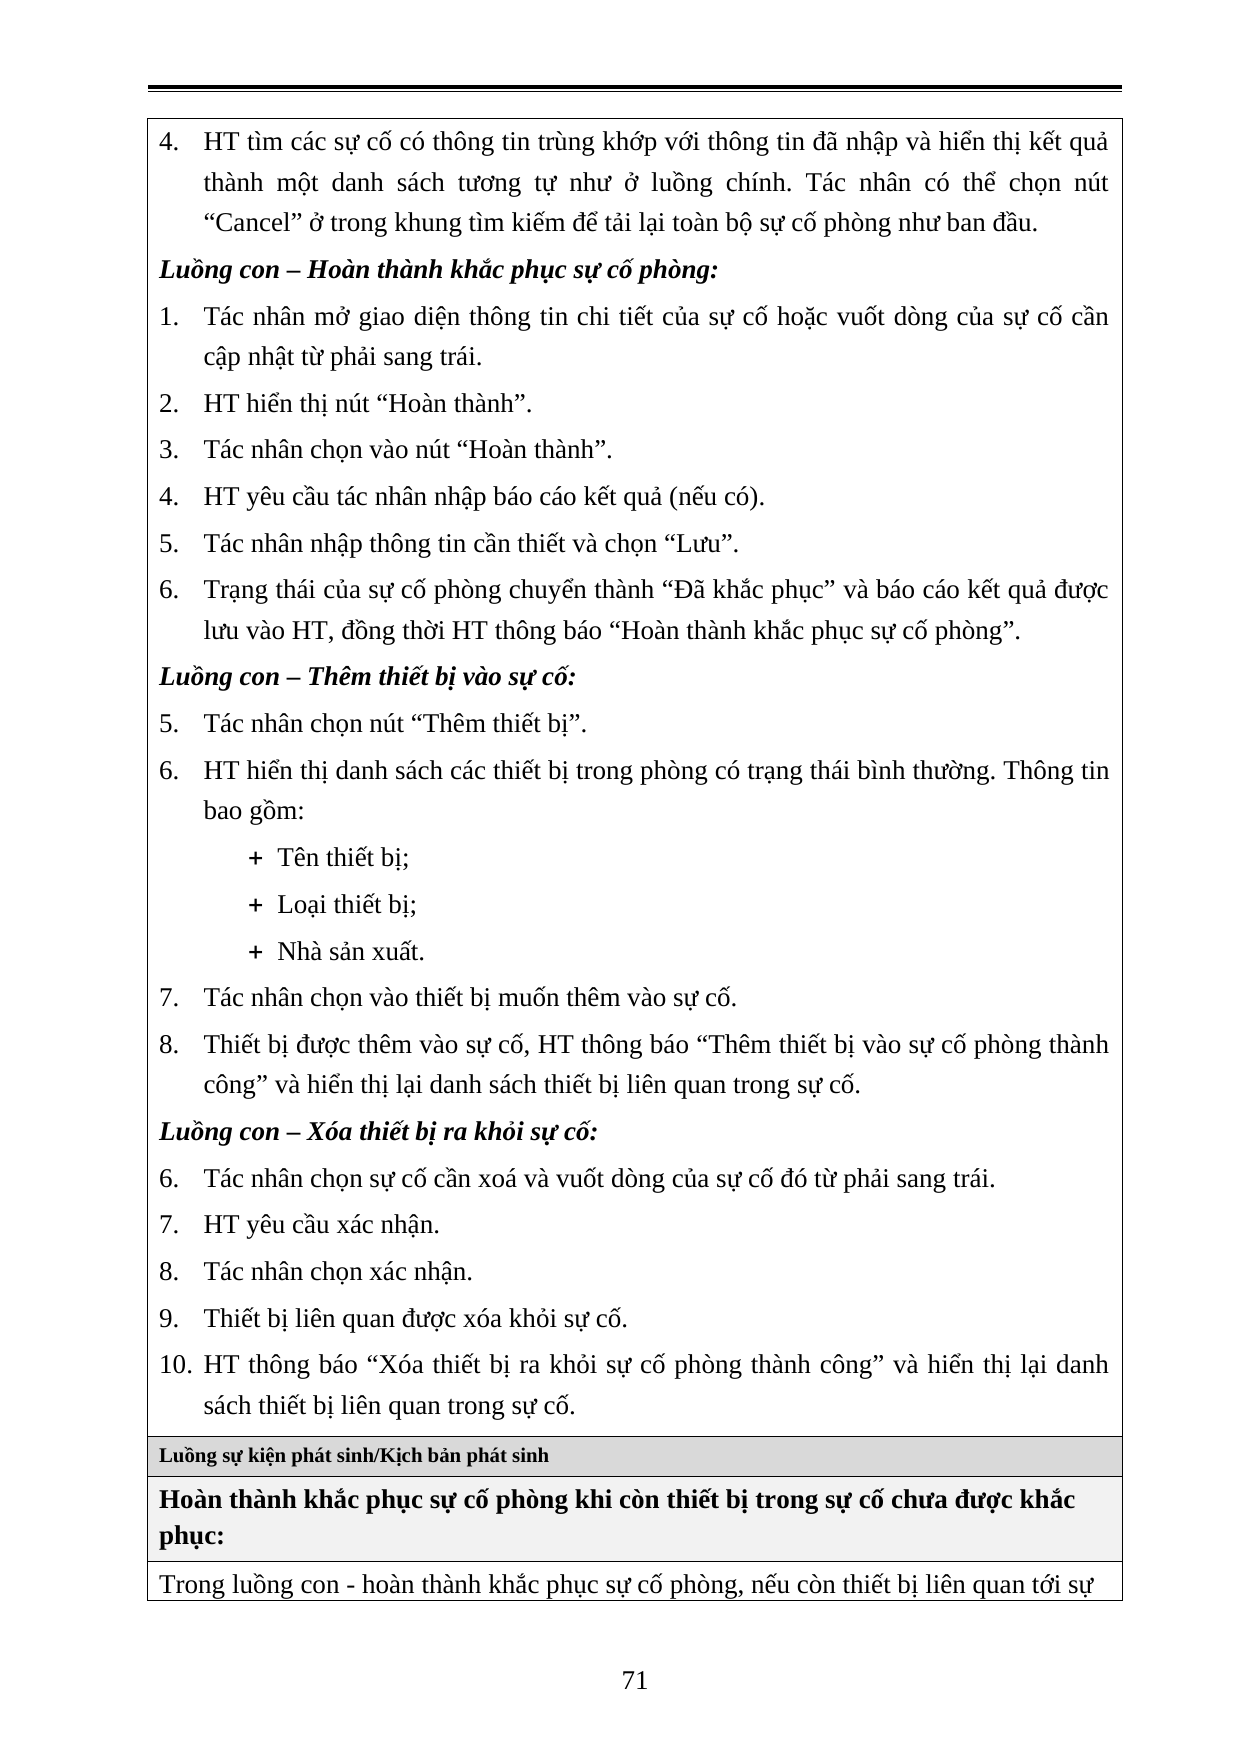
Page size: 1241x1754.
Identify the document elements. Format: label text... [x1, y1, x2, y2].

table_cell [148, 119, 1122, 1436]
table_cell Hoàn thành khắc phục sự cố phòng khi còn thiết bị trong sự cố chưa được khắc phục: [148, 1477, 1122, 1561]
table_cell Luồng sự kiện phát sinh/Kịch bản phát sinh [148, 1437, 1122, 1476]
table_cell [148, 1562, 1122, 1600]
